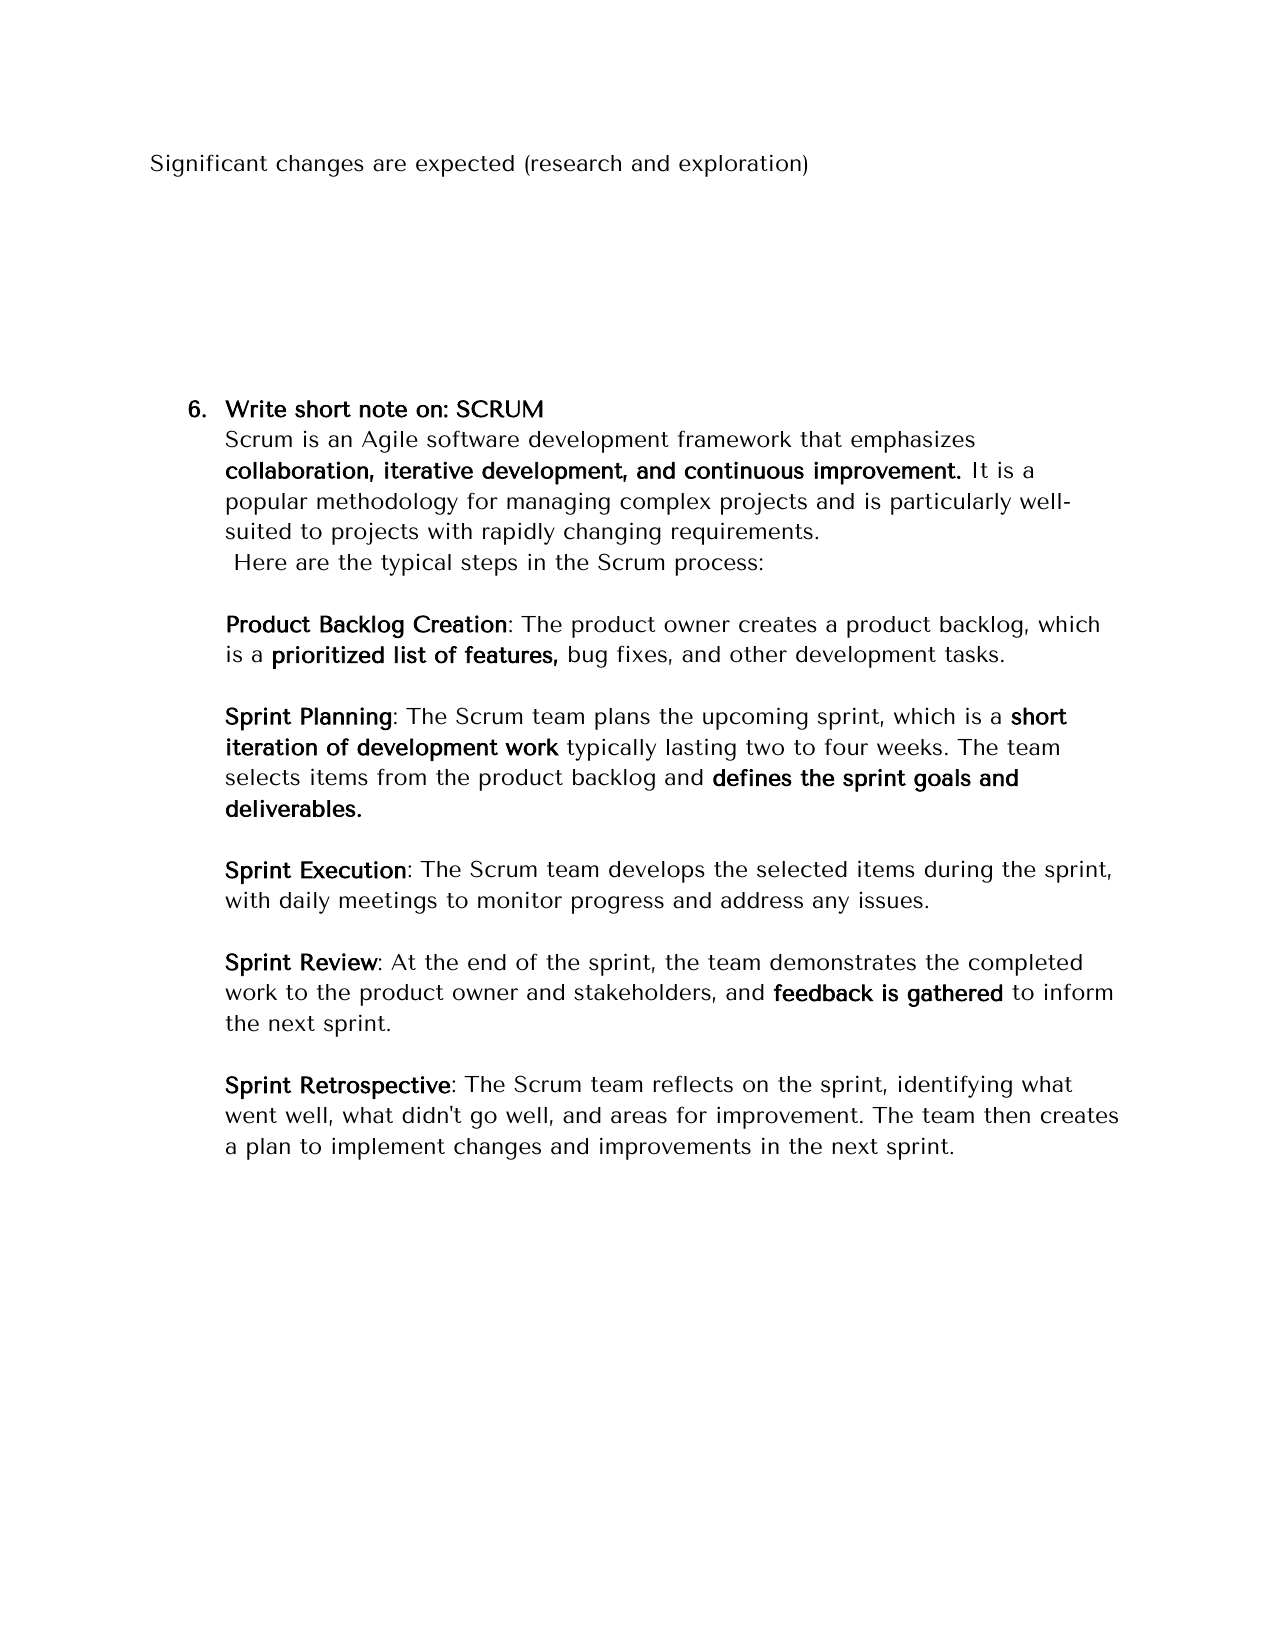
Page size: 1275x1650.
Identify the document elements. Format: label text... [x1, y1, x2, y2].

text Sprint Review: At the end of the sprint, the team demonstrates the completed work to the product owner and stakeholders, and feedback is gathered to inform the next sprint. [225, 949, 1125, 1037]
text Here are the typical steps in the Scrum process: [225, 549, 1125, 576]
text Product Backlog Creation: The product owner creates a product backlog, which is a prioritized list of features, bug fixes, and other development tasks. [225, 611, 1125, 668]
text Sprint Planning: The Scrum team plans the upcoming sprint, which is a short iteration of development work typically lasting two to four weeks. The team selects items from the product backlog and defines the sprint goals and deliverables. [225, 703, 1125, 822]
text Scrum is an Agile software development framework that emphasizes collaboration, iterative development, and continuous improvement. It is a popular methodology for managing complex projects and is particularly well-suited to projects with rapidly changing requirements. [225, 427, 1125, 546]
text Sprint Execution: The Scrum team develops the selected items during the sprint, with daily meetings to monitor progress and address any issues. [225, 857, 1125, 914]
list Write short note on: SCRUM [187, 396, 1125, 423]
text Sprint Retrospective: The Scrum team reflects on the sprint, identifying what went well, what didn't go well, and areas for improvement. The team then creates a plan to implement changes and improvements in the next sprint. [225, 1072, 1125, 1160]
text Significant changes are expected (research and exploration) [150, 150, 1125, 177]
